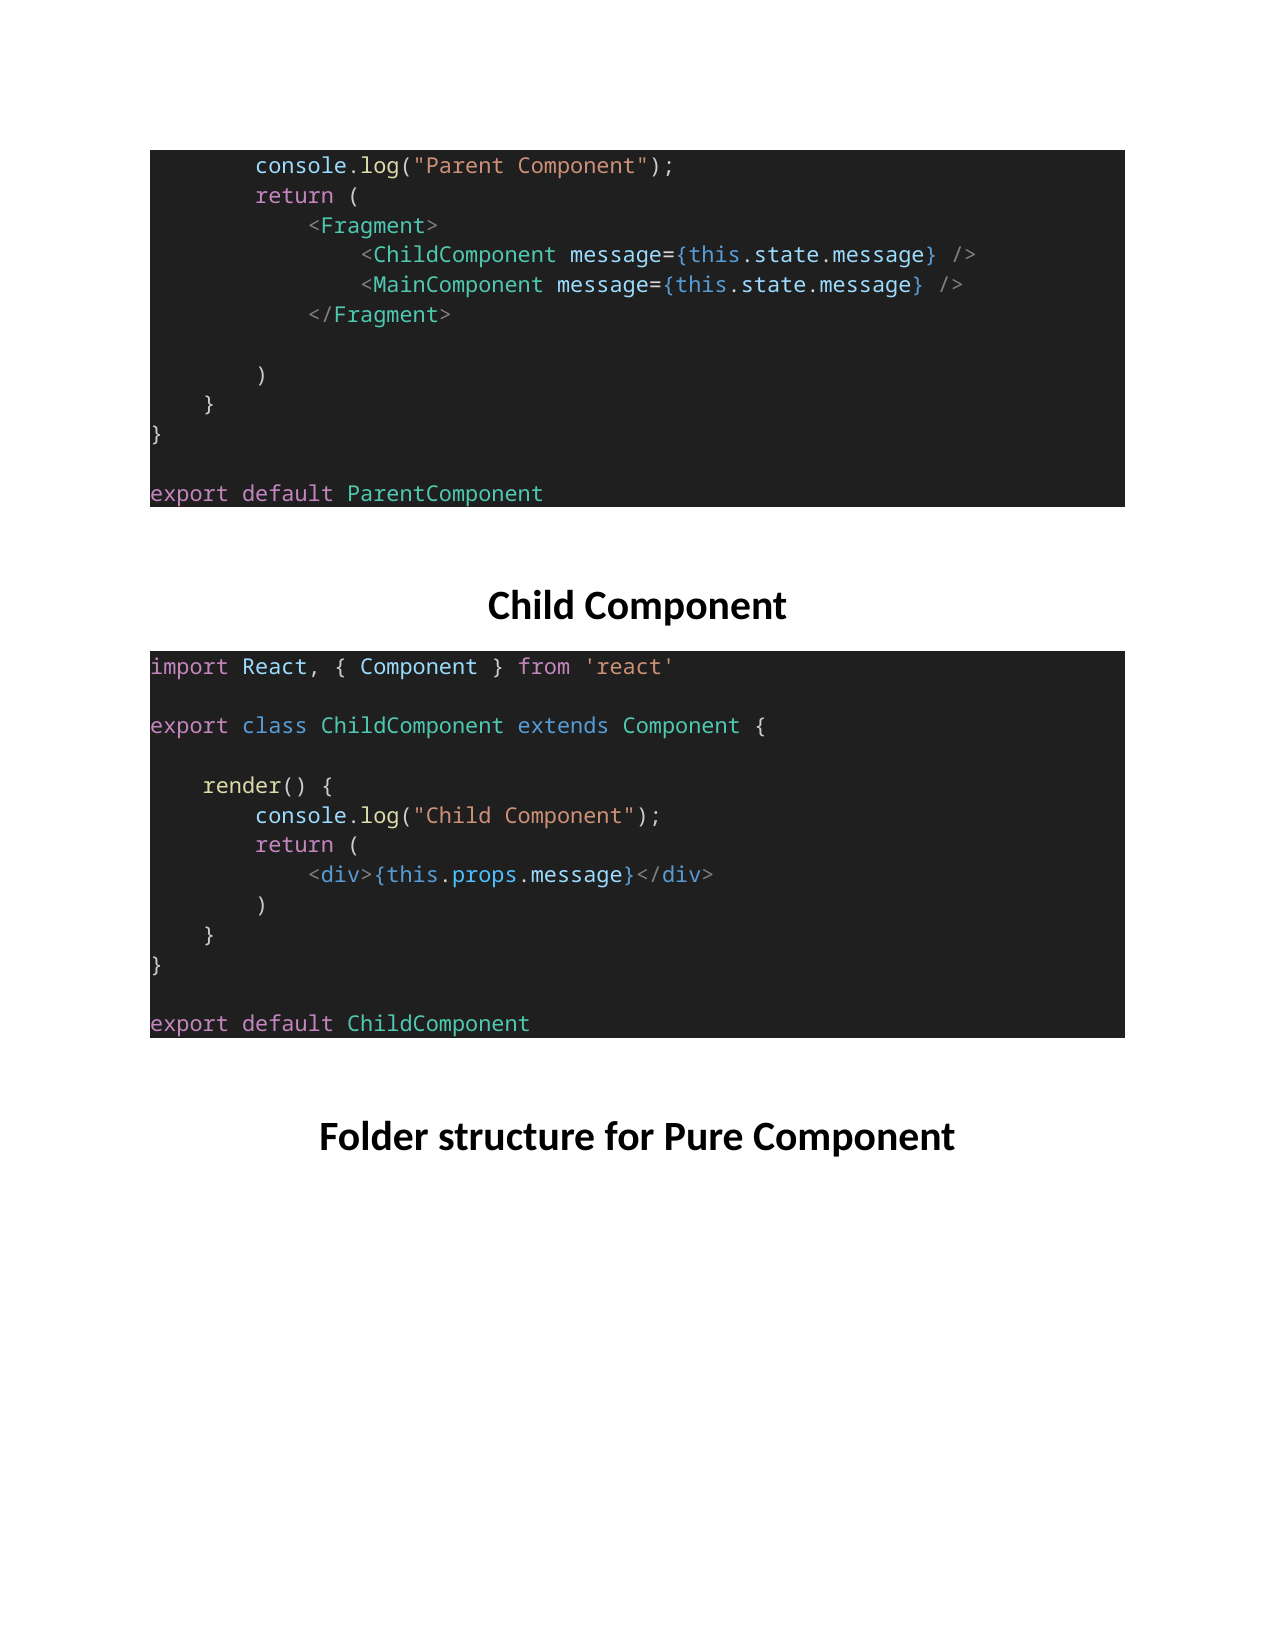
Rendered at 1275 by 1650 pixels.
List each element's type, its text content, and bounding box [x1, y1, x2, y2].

text return ( [150, 829, 1125, 859]
text } [150, 948, 1125, 978]
text <ChildComponent message={this.state.message} /> [150, 239, 1125, 269]
text console.log("Child Component"); [150, 799, 1125, 829]
text render() { [150, 770, 1125, 799]
text Folder structure for Pure Component [150, 1109, 1125, 1160]
text console.log("Parent Component"); [150, 150, 1125, 180]
text export class ChildComponent extends Component { [150, 710, 1125, 740]
text } [150, 919, 1125, 948]
text <MainComponent message={this.state.message} /> [150, 269, 1125, 299]
text } [150, 388, 1125, 418]
text <div>{this.props.message}</div> [150, 859, 1125, 889]
text Child Component [150, 579, 1125, 630]
text export default ChildComponent [150, 1008, 1125, 1038]
text </Fragment> [150, 299, 1125, 329]
text import React, { Component } from 'react' [150, 651, 1125, 680]
text export default ParentComponent [150, 478, 1125, 507]
text ) [150, 358, 1125, 388]
text } [150, 418, 1125, 448]
text ) [150, 889, 1125, 919]
text return ( [150, 180, 1125, 209]
text <Fragment> [150, 209, 1125, 239]
